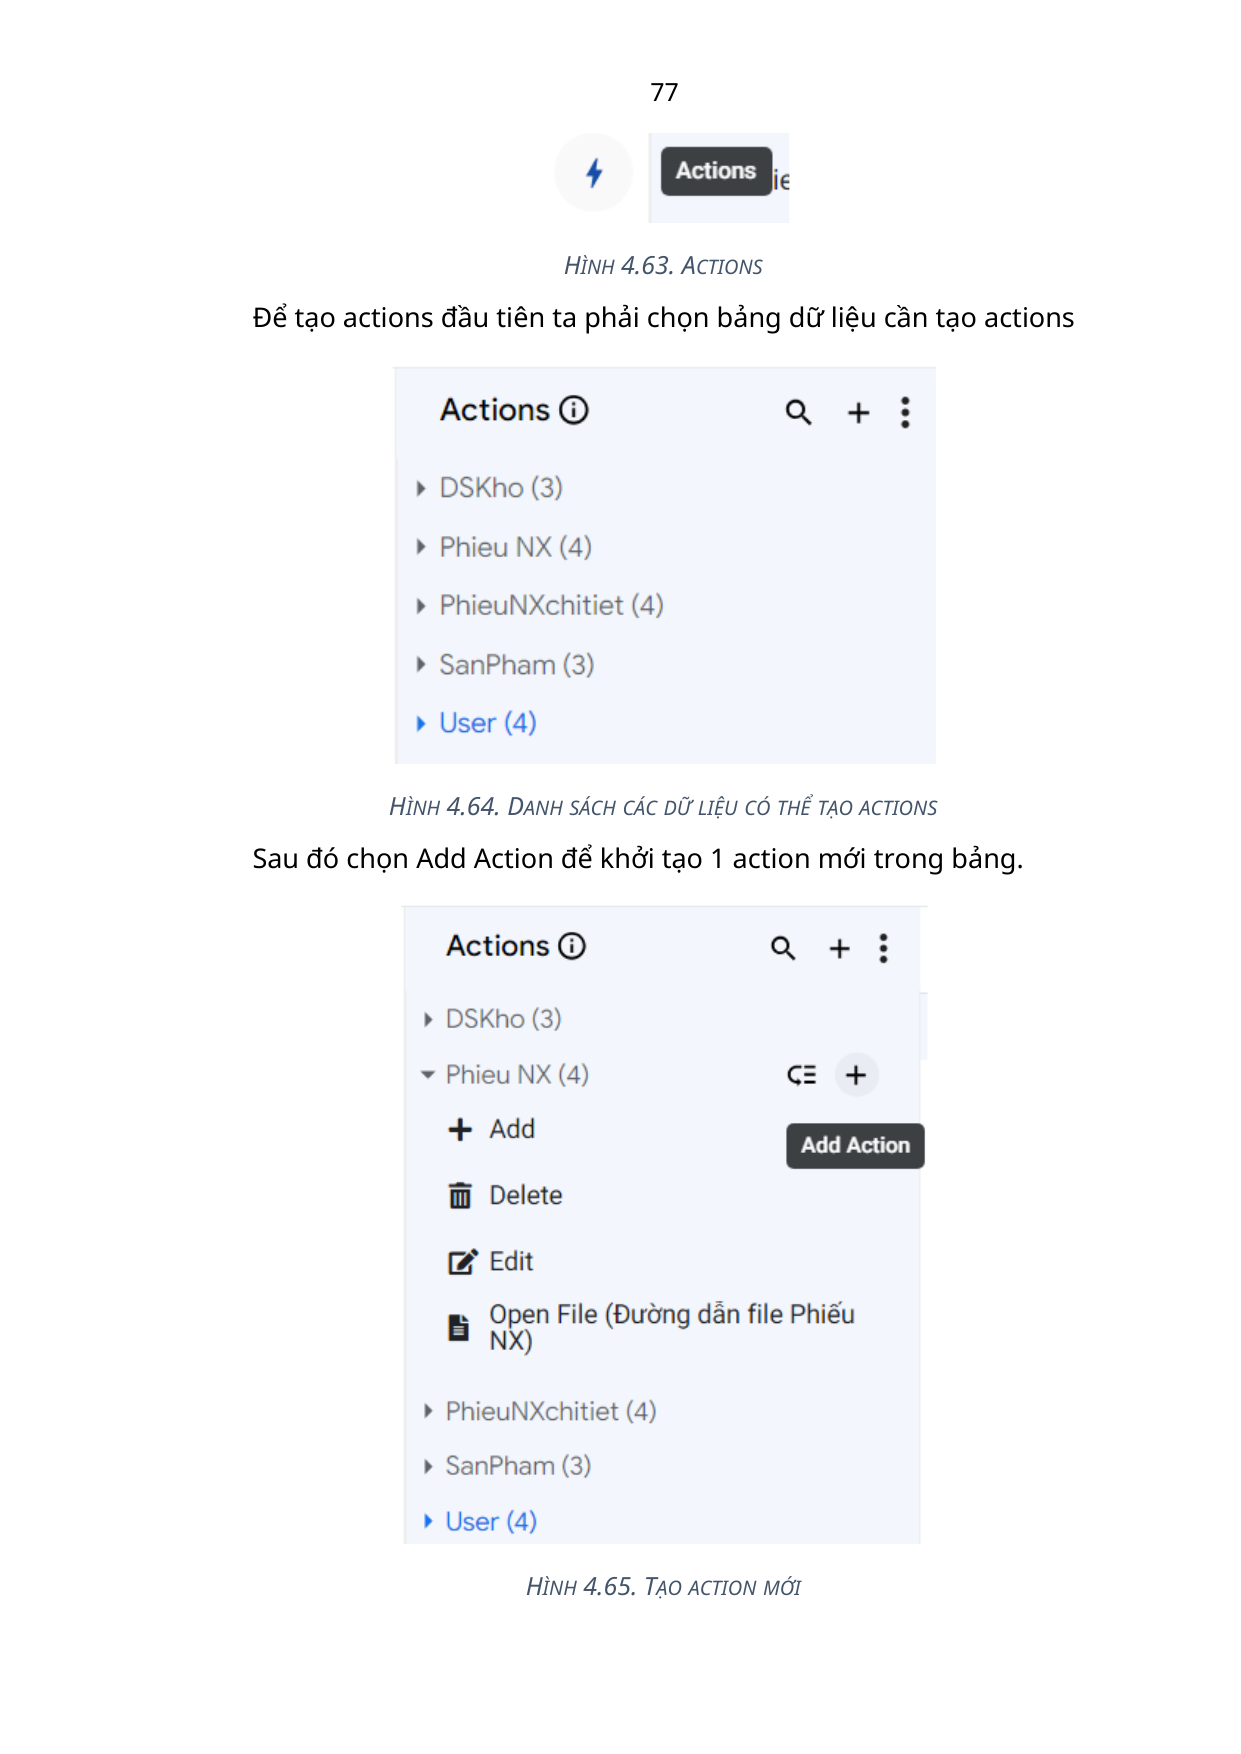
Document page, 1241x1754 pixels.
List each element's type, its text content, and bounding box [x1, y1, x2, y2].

picture [392, 361, 937, 764]
text Hình 4.65. Tạo action mới [177, 1569, 1152, 1603]
text Để tạo actions đầu tiên ta phải chọn bảng dữ liệu cần tạo actions [177, 298, 1152, 335]
text Hình 4.64. Danh sách các dữ liệu có thể tạo actions [177, 789, 1152, 823]
picture [539, 133, 790, 223]
text Hình 4.63. Actions [177, 247, 1152, 282]
picture [401, 903, 928, 1544]
text Sau đó chọn Add Action để khởi tạo 1 action mới trong bảng. [177, 839, 1152, 876]
